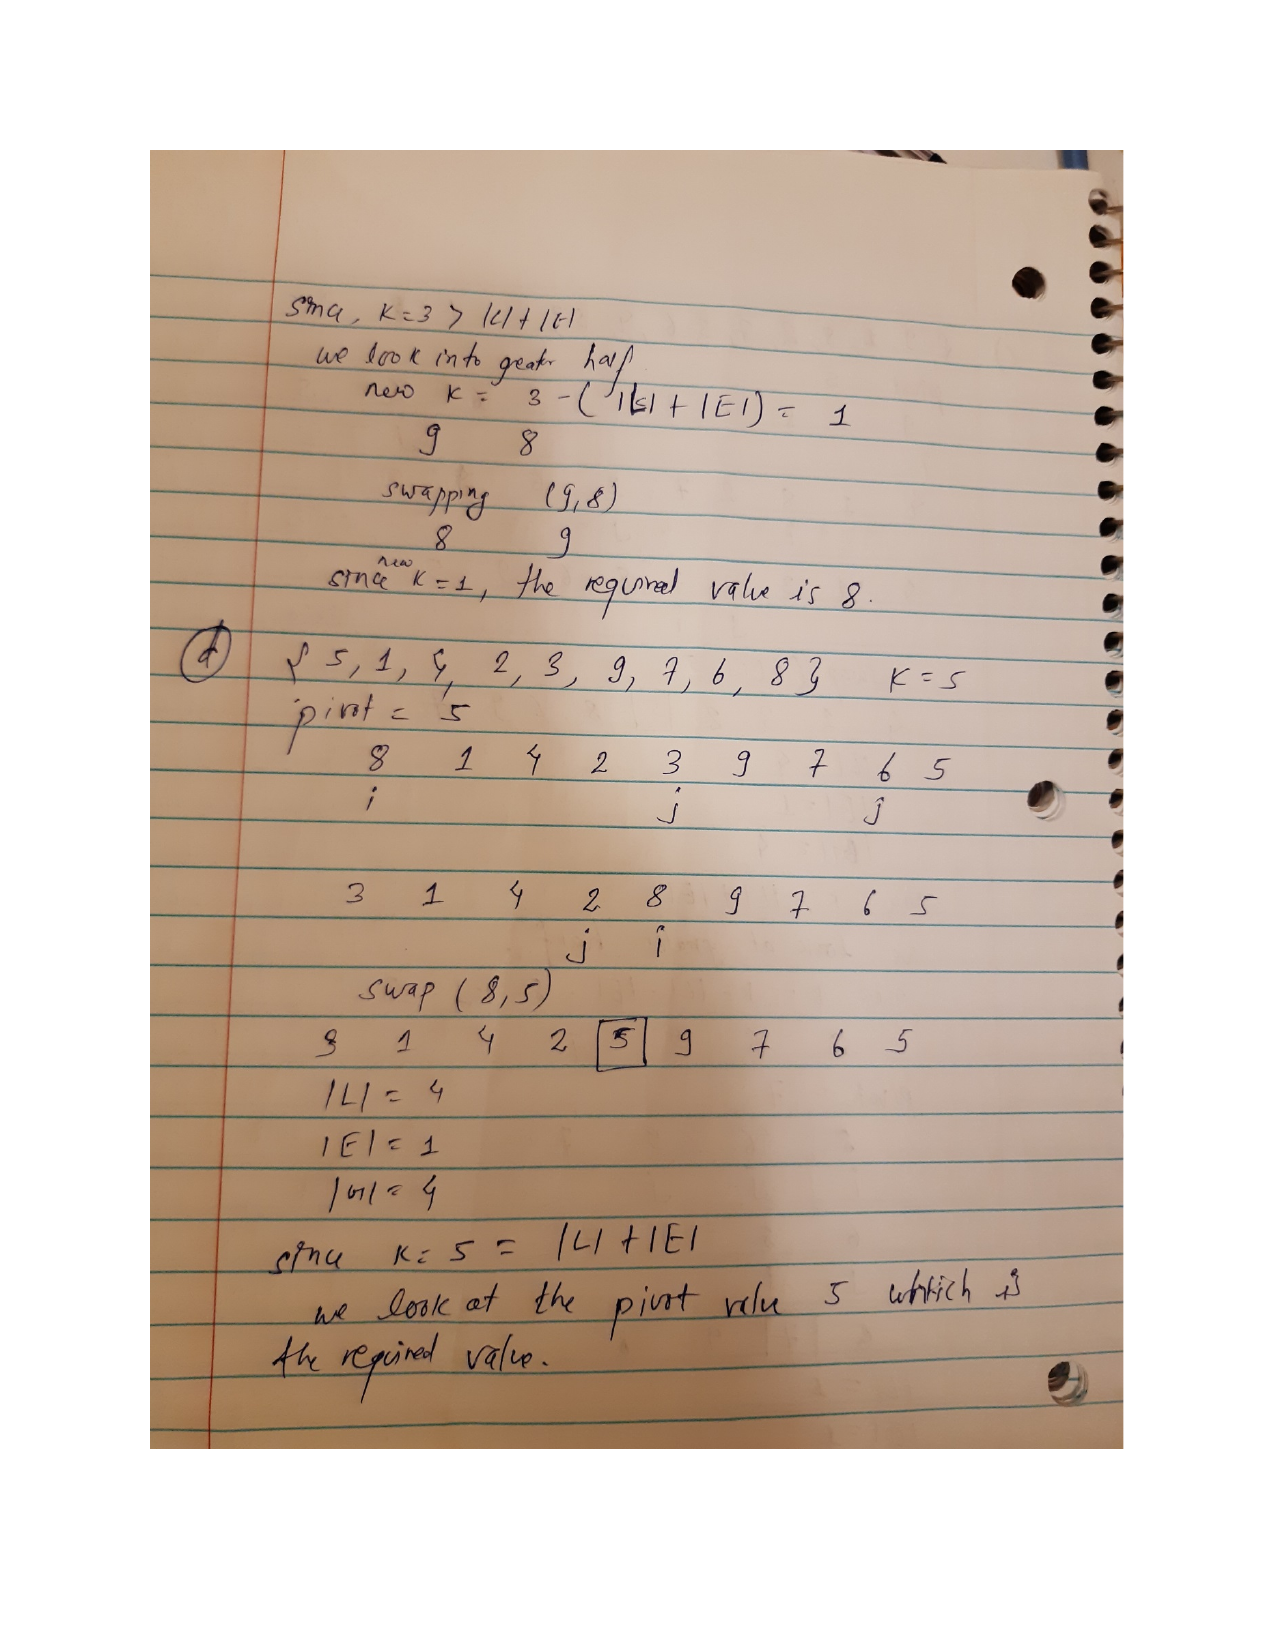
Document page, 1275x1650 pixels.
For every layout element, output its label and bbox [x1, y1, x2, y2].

picture [150, 150, 1124, 1449]
